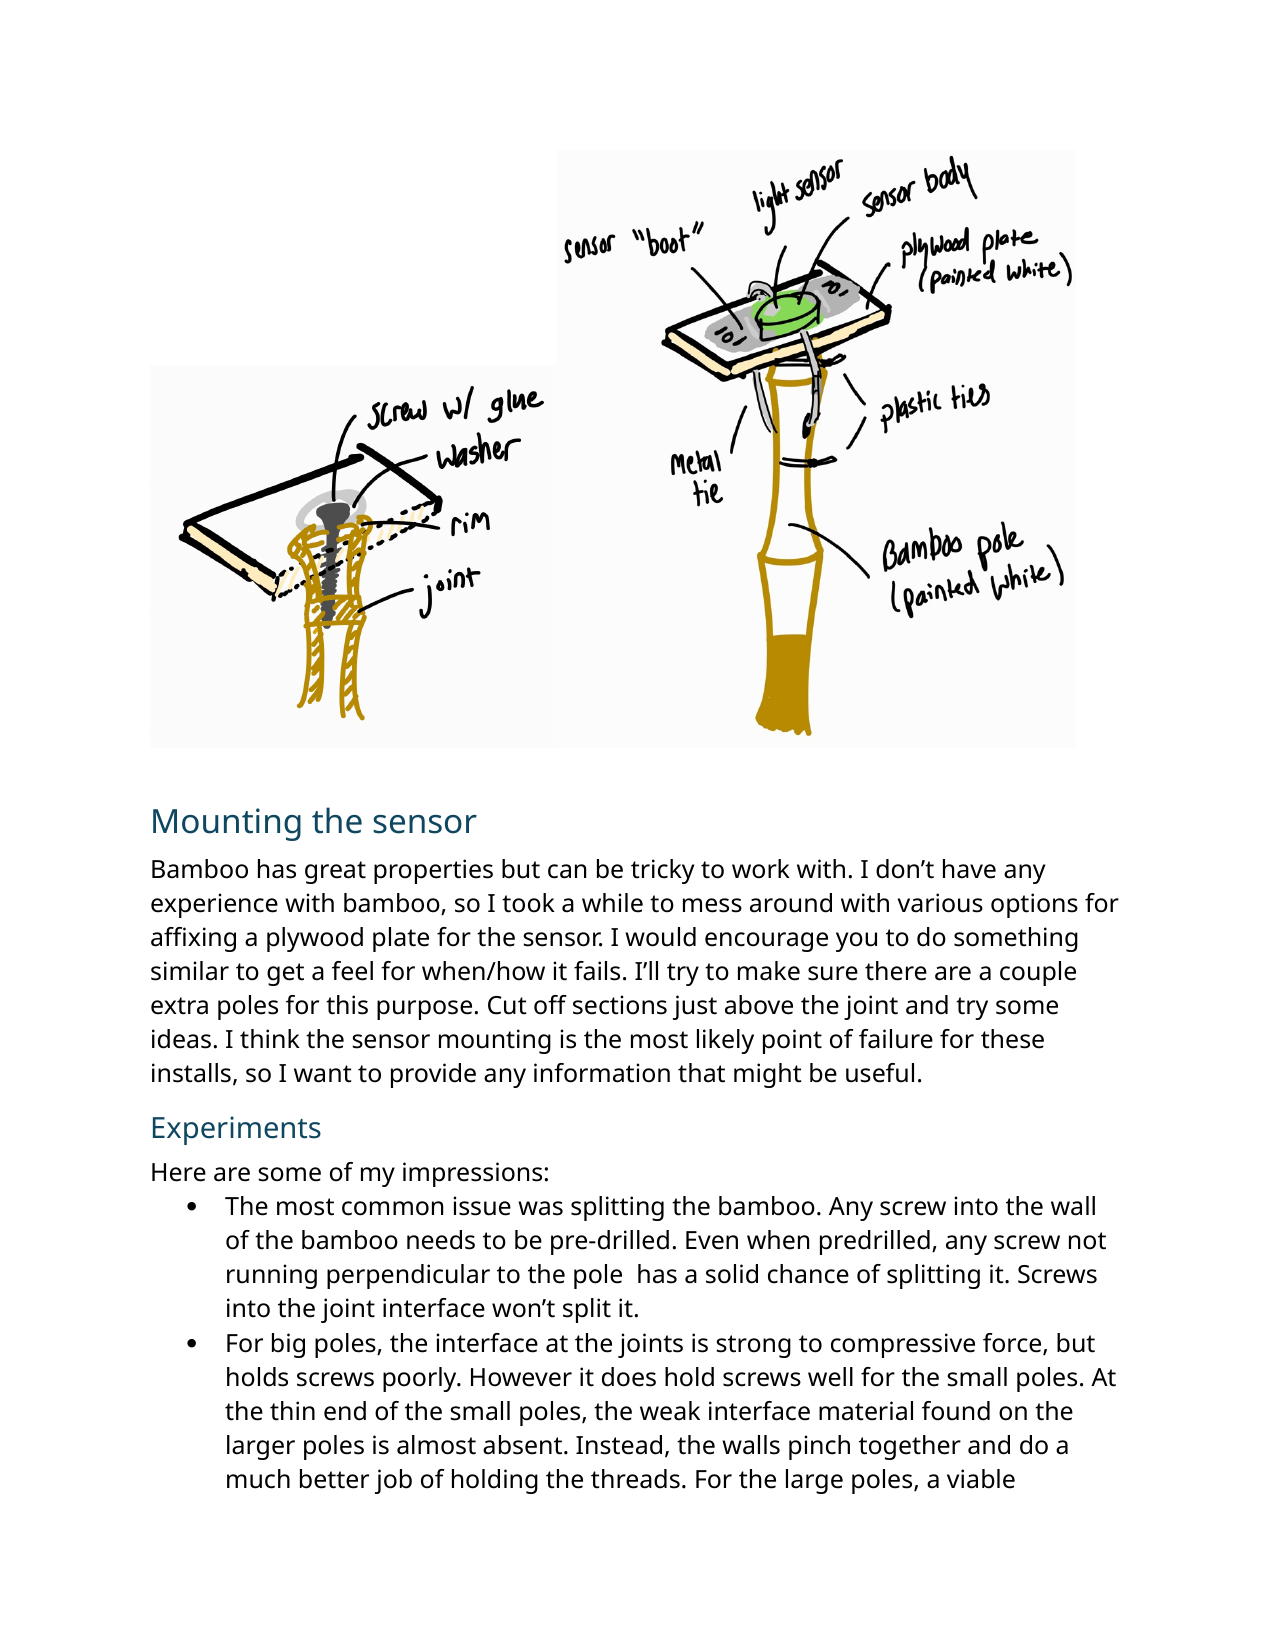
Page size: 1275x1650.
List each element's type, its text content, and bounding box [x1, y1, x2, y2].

subtitle Mounting the sensor [150, 798, 1125, 843]
text Bamboo has great properties but can be tricky to work with. I don’t have any experience with bamboo, so I took a while to mess around with various options for affixing a plywood plate for the sensor. I would encourage you to do something similar to get a feel for when/how it fails. I’ll try to make sure there are a couple extra poles for this purpose. Cut off sections just above the joint and try some ideas. I think the sensor mounting is the most likely point of failure for these installs, so I want to provide any information that might be useful. [150, 852, 1125, 1090]
text Here are some of my impressions: [150, 1155, 1125, 1189]
subtitle Experiments [150, 1107, 1125, 1147]
picture [150, 150, 1077, 748]
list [187, 1325, 1125, 1496]
list The most common issue was splitting the bamboo. Any screw into the wall of the bamboo needs to be pre-drilled. Even when predrilled, any screw not running perpendicular to the pole has a solid chance of splitting it. Screws into the joint interface won’t split it. [187, 1189, 1125, 1325]
